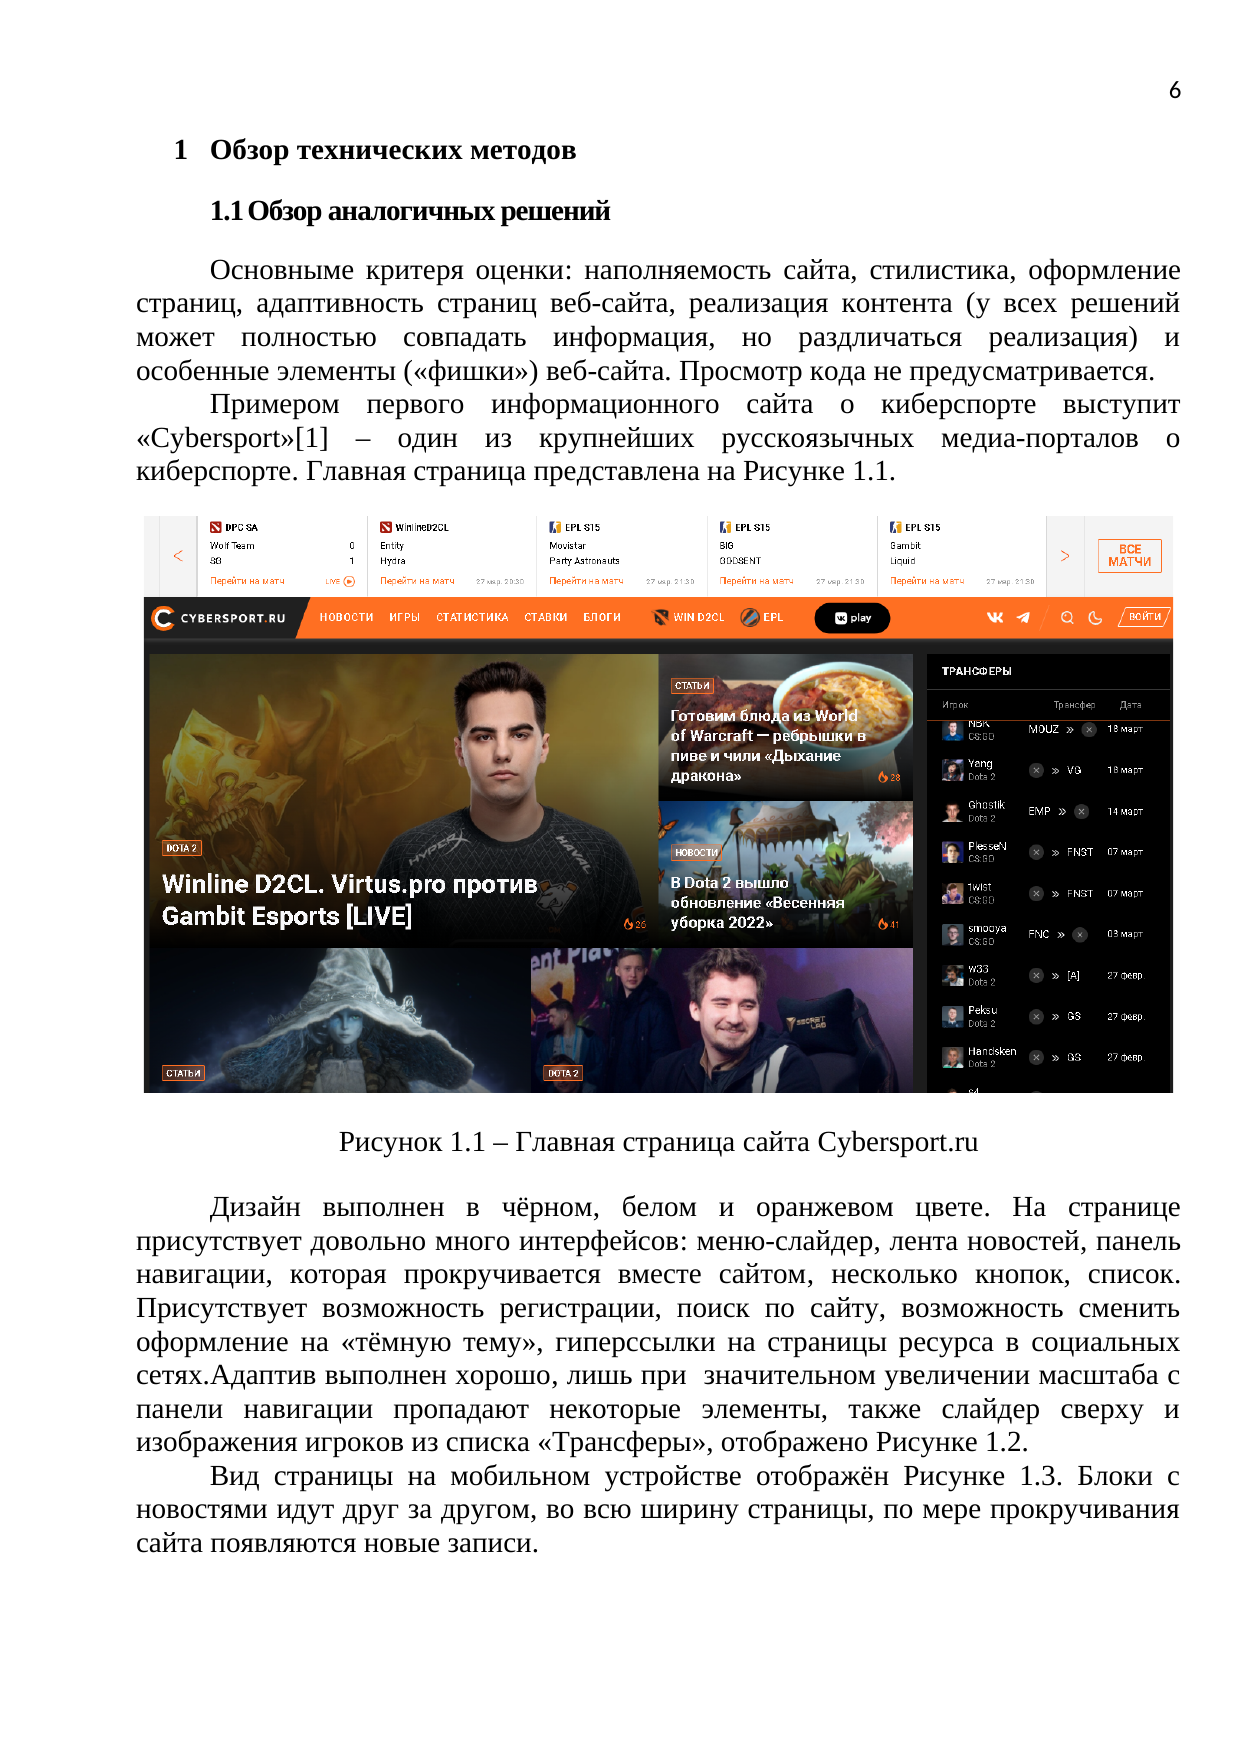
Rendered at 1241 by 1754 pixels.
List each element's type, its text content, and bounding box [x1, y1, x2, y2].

list Обзор технических методов [173, 132, 1181, 166]
text Примером первого информационного сайта о киберспорте выступит «Сybersport»[1] – один из крупнейших русскоязычных медиа-порталов о киберспорте. Главная страница представлена на Рисунке 1.1. [136, 386, 1181, 487]
text Дизайн выполнен в чёрном, белом и оранжевом цвете. На странице присутствует довольно много интерфейсов: меню-слайдер, лента новостей, панель навигации, которая прокручивается вместе сайтом, несколько кнопок, список. Присутствует возможность регистрации, поиск по сайту, возможность сменить оформление на «тёмную тему», гиперссылки на страницы ресурса в социальных сетях.Адаптив выполнен хорошо, лишь при значительном увеличении масштаба с панели навигации пропадают некоторые элементы, также слайдер сверху и изображения игроков из списка «Трансферы», отображено Рисунке 1.2. [136, 1189, 1181, 1458]
text Вид страницы на мобильном устройстве отображён Рисунке 1.3. Блоки с новостями идут друг за другом, во всю ширину страницы, по мере прокручивания сайта появляются новые записи. [136, 1458, 1181, 1558]
picture [143, 516, 1174, 1093]
text Рисунок 1.1 – Главная страница сайта Cybersport.ru [136, 1124, 1181, 1158]
title Обзор аналогичных решений [209, 193, 1181, 227]
text Основныме критеря оценки: наполняемость сайта, стилистика, оформление страниц, адаптивность страниц веб-сайта, реализация контента (у всех решений может полностью совпадать информация, но раздличаться реализация) и особенные элементы («фишки») веб-сайта. Просмотр кода не предусматривается. [136, 252, 1181, 386]
